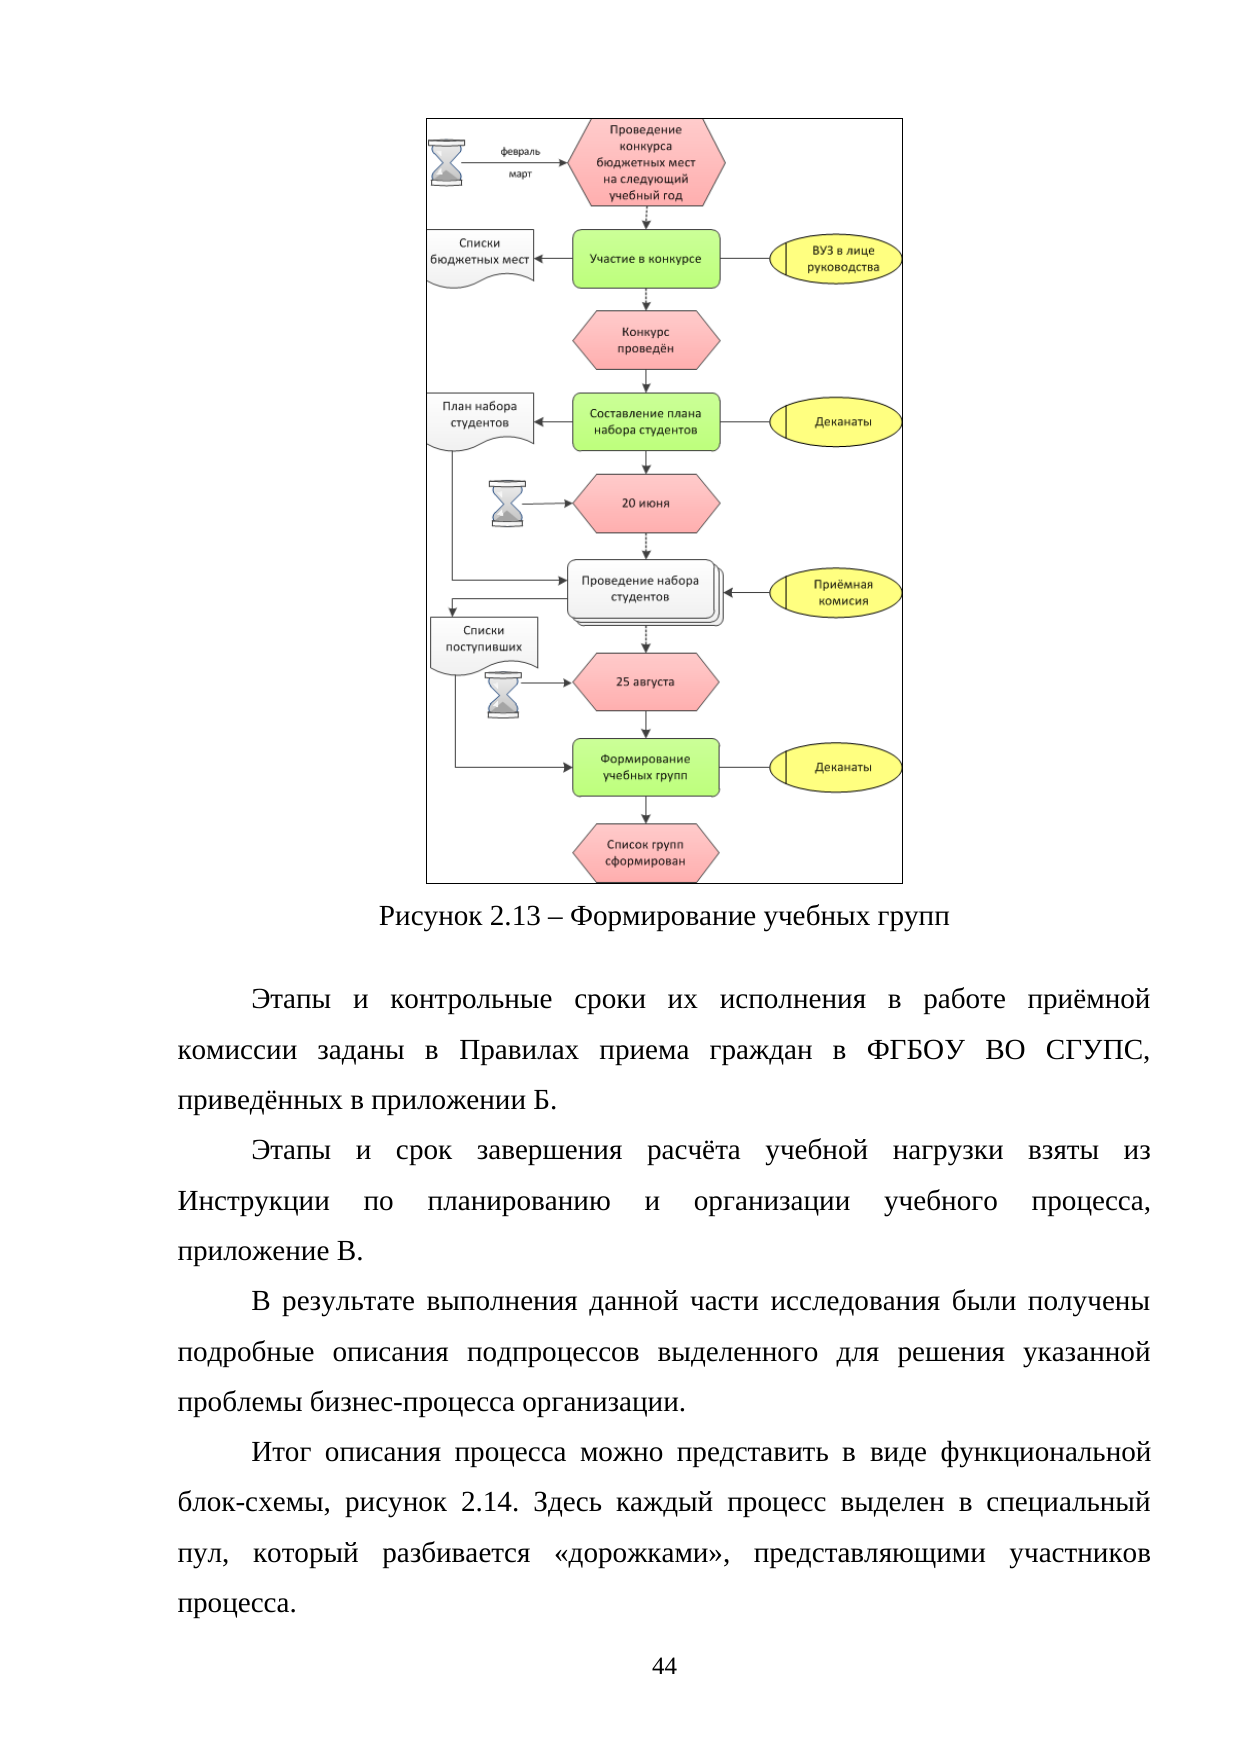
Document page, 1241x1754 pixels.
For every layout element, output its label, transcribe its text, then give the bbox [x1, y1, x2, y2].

text Этапы и контрольные сроки их исполнения в работе приёмной комиссии заданы в Правилах приема граждан в ФГБОУ ВО СГУПС, приведённых в приложении Б. [177, 981, 1152, 1116]
picture [427, 119, 902, 883]
text Итог описания процесса можно представить в виде функциональной блок-схемы, рисунок 2.14. Здесь каждый процесс выделен в специальный пул, который разбивается «дорожками», представляющими участников процесса. [177, 1434, 1152, 1619]
text Этапы и срок завершения расчёта учебной нагрузки взяты из Инструкции по планированию и организации учебного процесса, приложение В. [177, 1132, 1152, 1267]
text Рисунок 2.13 – Формирование учебных групп [177, 898, 1152, 931]
text В результате выполнения данной части исследования были получены подробные описания подпроцессов выделенного для решения указанной проблемы бизнес-процесса организации. [177, 1283, 1152, 1417]
